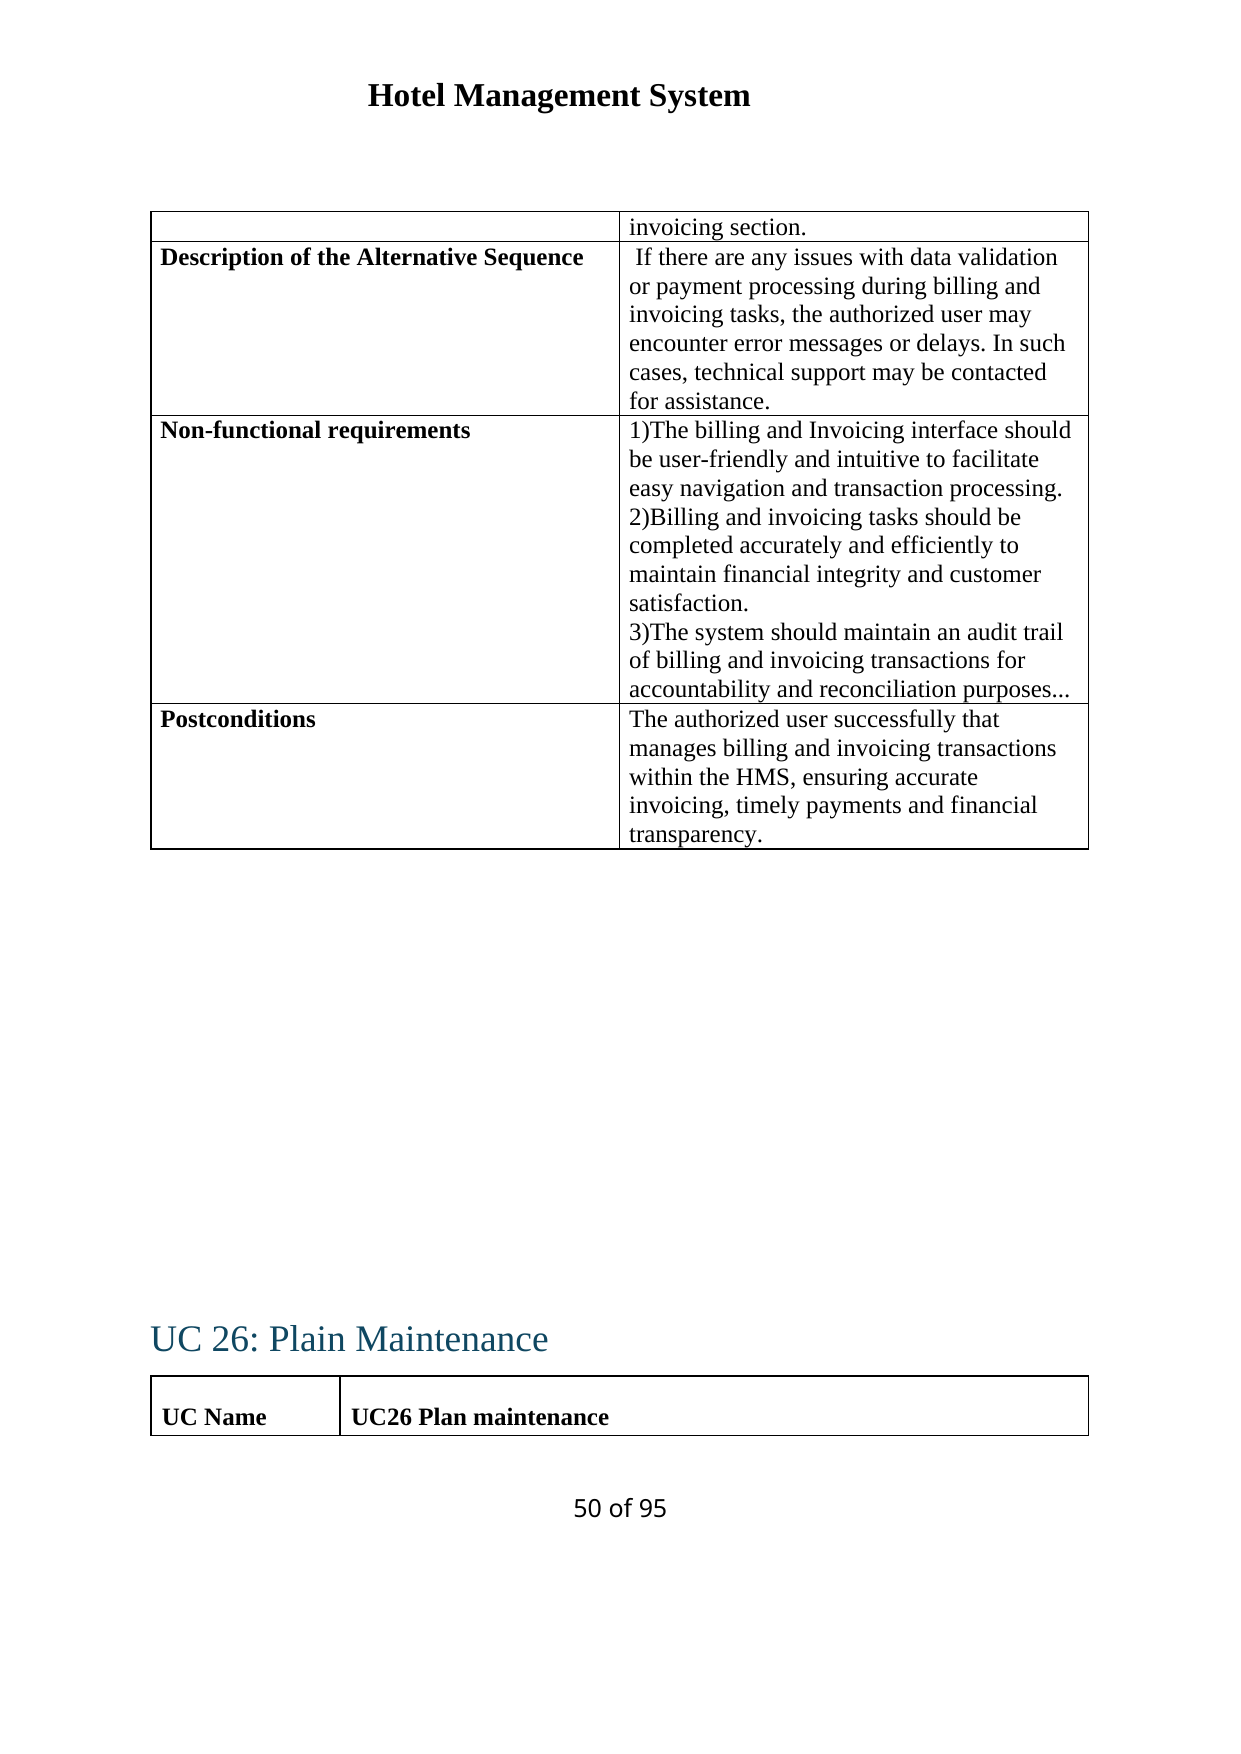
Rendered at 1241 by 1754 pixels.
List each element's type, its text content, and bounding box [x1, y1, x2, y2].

table_cell Postconditions [152, 704, 619, 848]
table_header UC Name [152, 1377, 339, 1435]
table_cell If there are any issues with data validation or payment processing during billing and invoicing tasks, the authorized user may encounter error messages or delays. In such cases, technical support may be contacted for assistance. [620, 242, 1088, 414]
table_cell The authorized user successfully that manages billing and invoicing transactions within the HMS, ensuring accurate invoicing, timely payments and financial transparency. [620, 704, 1088, 848]
table_cell 1)The billing and Invoicing interface should be user-friendly and intuitive to facilitate easy navigation and transaction processing. 2)Billing and invoicing tasks should be completed accurately and efficiently to maintain financial integrity and customer satisfaction. 3)The system should maintain an audit trail of billing and invoicing transactions for accountability and reconciliation purposes... [620, 416, 1088, 703]
table_header UC26 Plan maintenance [341, 1377, 1088, 1435]
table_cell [152, 212, 619, 241]
subtitle UC 26: Plain Maintenance [150, 1317, 1090, 1360]
table_cell Non-functional requirements [152, 416, 619, 703]
table_cell Description of the Alternative Sequence [152, 242, 619, 414]
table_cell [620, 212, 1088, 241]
